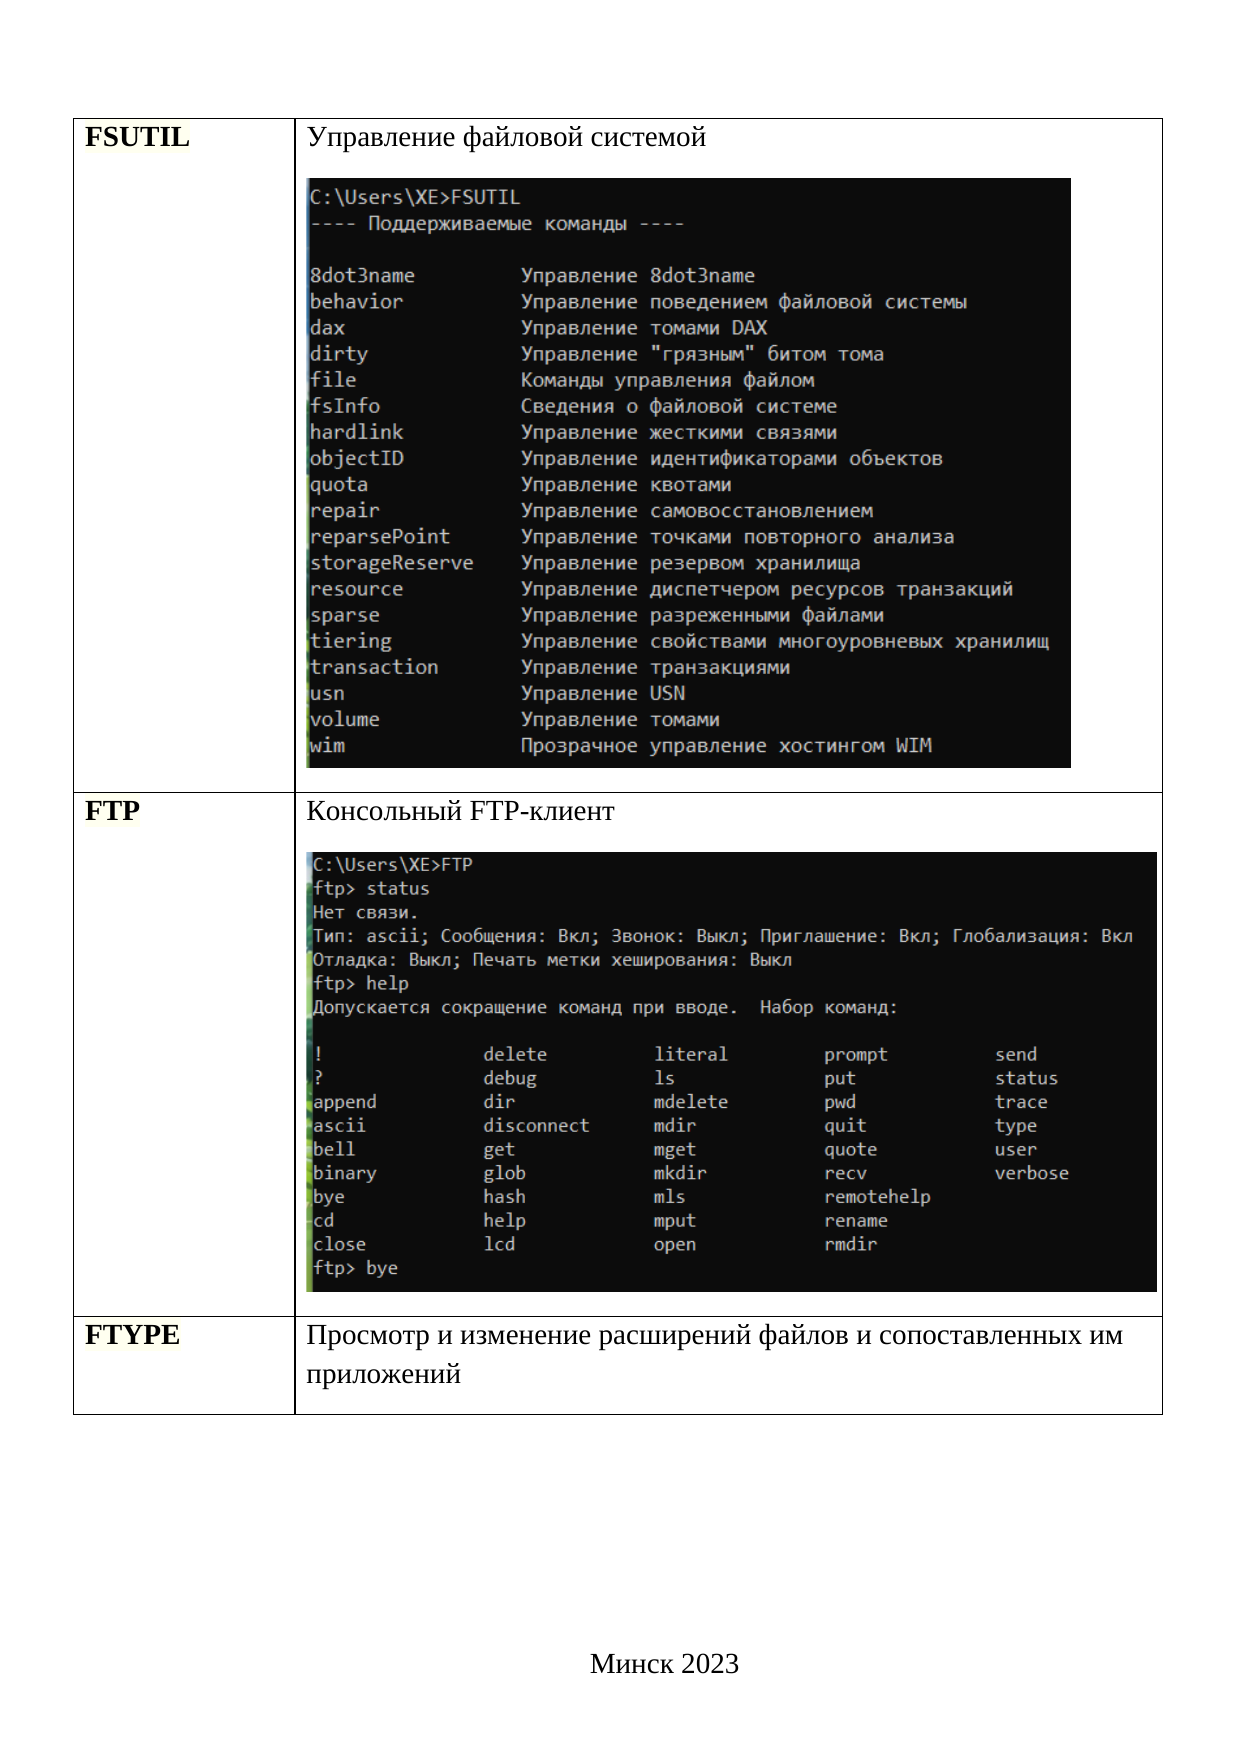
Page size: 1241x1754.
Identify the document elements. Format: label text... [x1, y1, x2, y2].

table_cell Управление файловой системой [296, 119, 1162, 792]
table_cell FSUTIL [74, 119, 294, 792]
picture [306, 852, 1157, 1292]
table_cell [296, 1317, 1162, 1414]
table_cell Консольный FTP-клиент [296, 793, 1162, 1316]
table_cell FTP [74, 793, 294, 1316]
table_cell FTYPE [74, 1317, 294, 1414]
picture [306, 178, 1071, 768]
